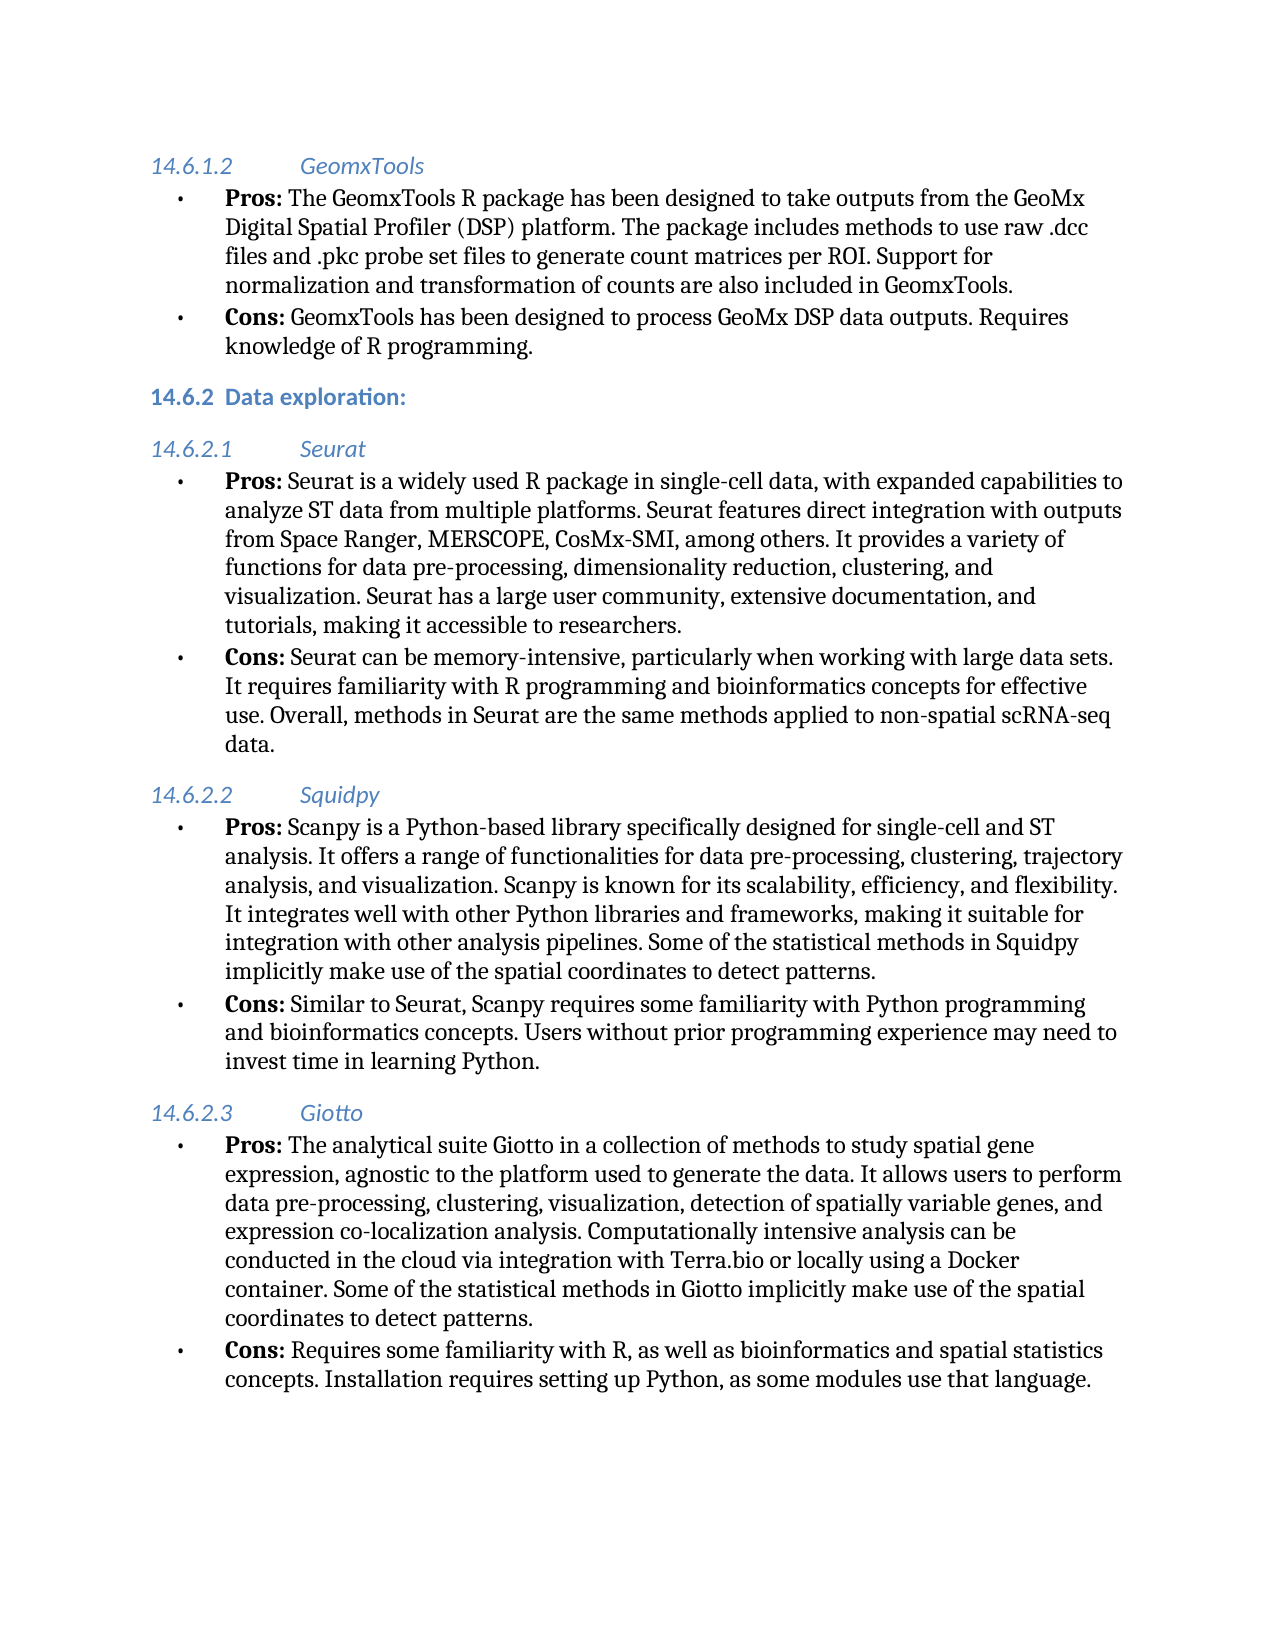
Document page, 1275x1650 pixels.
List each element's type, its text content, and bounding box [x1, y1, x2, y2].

subtitle 14.6.2.1 Seurat [150, 433, 1125, 463]
list Pros: Seurat is a widely used R package in single-cell data, with expanded capabilities to analyze ST data from multiple platforms. Seurat features direct integration with outputs from Space Ranger, MERSCOPE, CosMx-SMI, among others. It provides a variety of functions for data pre-processing, dimensionality reduction, clustering, and visualization. Seurat has a large user community, extensive documentation, and tutorials, making it accessible to researchers. [175, 467, 1125, 639]
list Cons: Similar to Seurat, Scanpy requires some familiarity with Python programming and bioinformatics concepts. Users without prior programming experience may need to invest time in learning Python. [175, 989, 1125, 1076]
list Cons: GeomxTools has been designed to process GeoMx DSP data outputs. Requires knowledge of R programming. [175, 303, 1125, 361]
list Pros: The GeomxTools R package has been designed to take outputs from the GeoMx Digital Spatial Profiler (DSP) platform. The package includes methods to use raw .dcc files and .pkc probe set files to generate count matrices per ROI. Support for normalization and transformation of counts are also included in GeomxTools. [175, 184, 1125, 299]
subtitle 14.6.2.3 Giotto [150, 1097, 1125, 1127]
subtitle 14.6.1.2 GeomxTools [150, 150, 1125, 181]
list Pros: Scanpy is a Python-based library specifically designed for single-cell and ST analysis. It offers a range of functionalities for data pre-processing, clustering, trajectory analysis, and visualization. Scanpy is known for its scalability, efficiency, and flexibility. It integrates well with other Python libraries and frameworks, making it suitable for integration with other analysis pipelines. Some of the statistical methods in Squidpy implicitly make use of the spatial coordinates to detect patterns. [175, 813, 1125, 986]
subtitle 14.6.2.2 Squidpy [150, 779, 1125, 809]
list Cons: Seurat can be memory-intensive, particularly when working with large data sets. It requires familiarity with R programming and bioinformatics concepts for effective use. Overall, methods in Seurat are the same methods applied to non-spatial scRNA-seq data. [175, 643, 1125, 758]
list Pros: The analytical suite Giotto in a collection of methods to study spatial gene expression, agnostic to the platform used to generate the data. It allows users to perform data pre-processing, clustering, visualization, detection of spatially variable genes, and expression co-localization analysis. Computationally intensive analysis can be conducted in the cloud via integration with Terra.bio or locally using a Docker container. Some of the statistical methods in Giotto implicitly make use of the spatial coordinates to detect patterns. [175, 1131, 1125, 1332]
subtitle 14.6.2 Data exploration: [150, 381, 1125, 412]
list Cons: Requires some familiarity with R, as well as bioinformatics and spatial statistics concepts. Installation requires setting up Python, as some modules use that language. [175, 1336, 1125, 1393]
